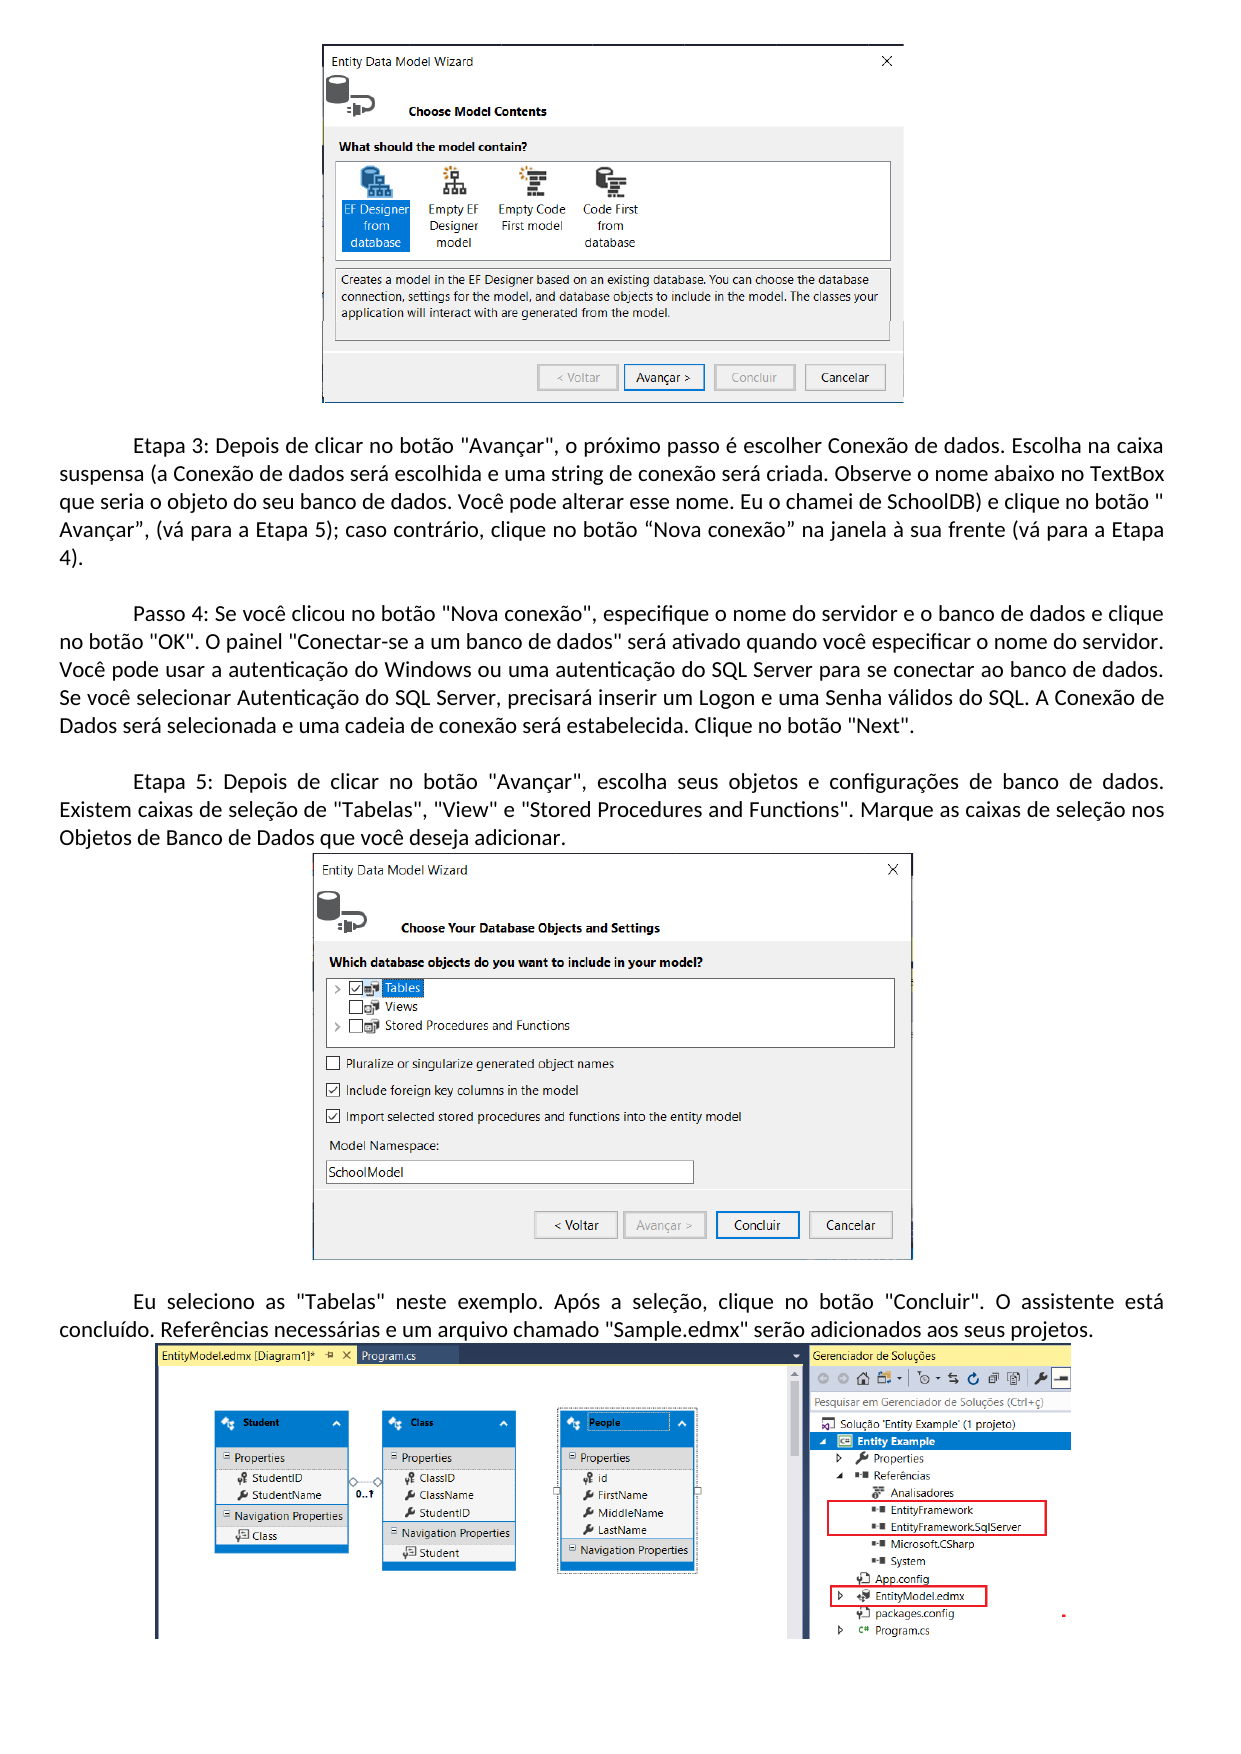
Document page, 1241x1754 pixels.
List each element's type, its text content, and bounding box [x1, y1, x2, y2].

text Passo 4: Se você clicou no botão "Nova conexão", especifique o nome do servidor e o banco de dados e clique no botão "OK". O painel "Conectar-se a um banco de dados" será ativado quando você especificar o nome do servidor. Você pode usar a autenticação do Windows ou uma autenticação do SQL Server para se conectar ao banco de dados. Se você selecionar Autenticação do SQL Server, precisará inserir um Logon e uma Senha válidos do SQL. A Conexão de Dados será selecionada e uma cadeia de conexão será estabelecida. Clique no botão "Next". [59, 599, 1167, 739]
picture [312, 851, 914, 1260]
picture [322, 44, 904, 403]
text Etapa 3: Depois de clicar no botão "Avançar", o próximo passo é escolher Conexão de dados. Escolha na caixa suspensa (a Conexão de dados será escolhida e uma string de conexão será criada. Observe o nome abaixo no TextBox que seria o objeto do seu banco de dados. Você pode alterar esse nome. Eu o chamei de SchoolDB) e clique no botão " Avançar”, (vá para a Etapa 5); caso contrário, clique no botão “Nova conexão” na janela à sua frente (vá para a Etapa 4). [59, 431, 1167, 571]
text Eu seleciono as "Tabelas" neste exemplo. Após a seleção, clique no botão "Concluir". O assistente está concluído. Referências necessárias e um arquivo chamado "Sample.edmx" serão adicionados aos seus projetos. [59, 1287, 1167, 1343]
picture [155, 1343, 1071, 1639]
text Etapa 5: Depois de clicar no botão "Avançar", escolha seus objetos e configurações de banco de dados. Existem caixas de seleção de "Tabelas", "View" e "Stored Procedures and Functions". Marque as caixas de seleção nos Objetos de Banco de Dados que você deseja adicionar. [59, 767, 1167, 851]
